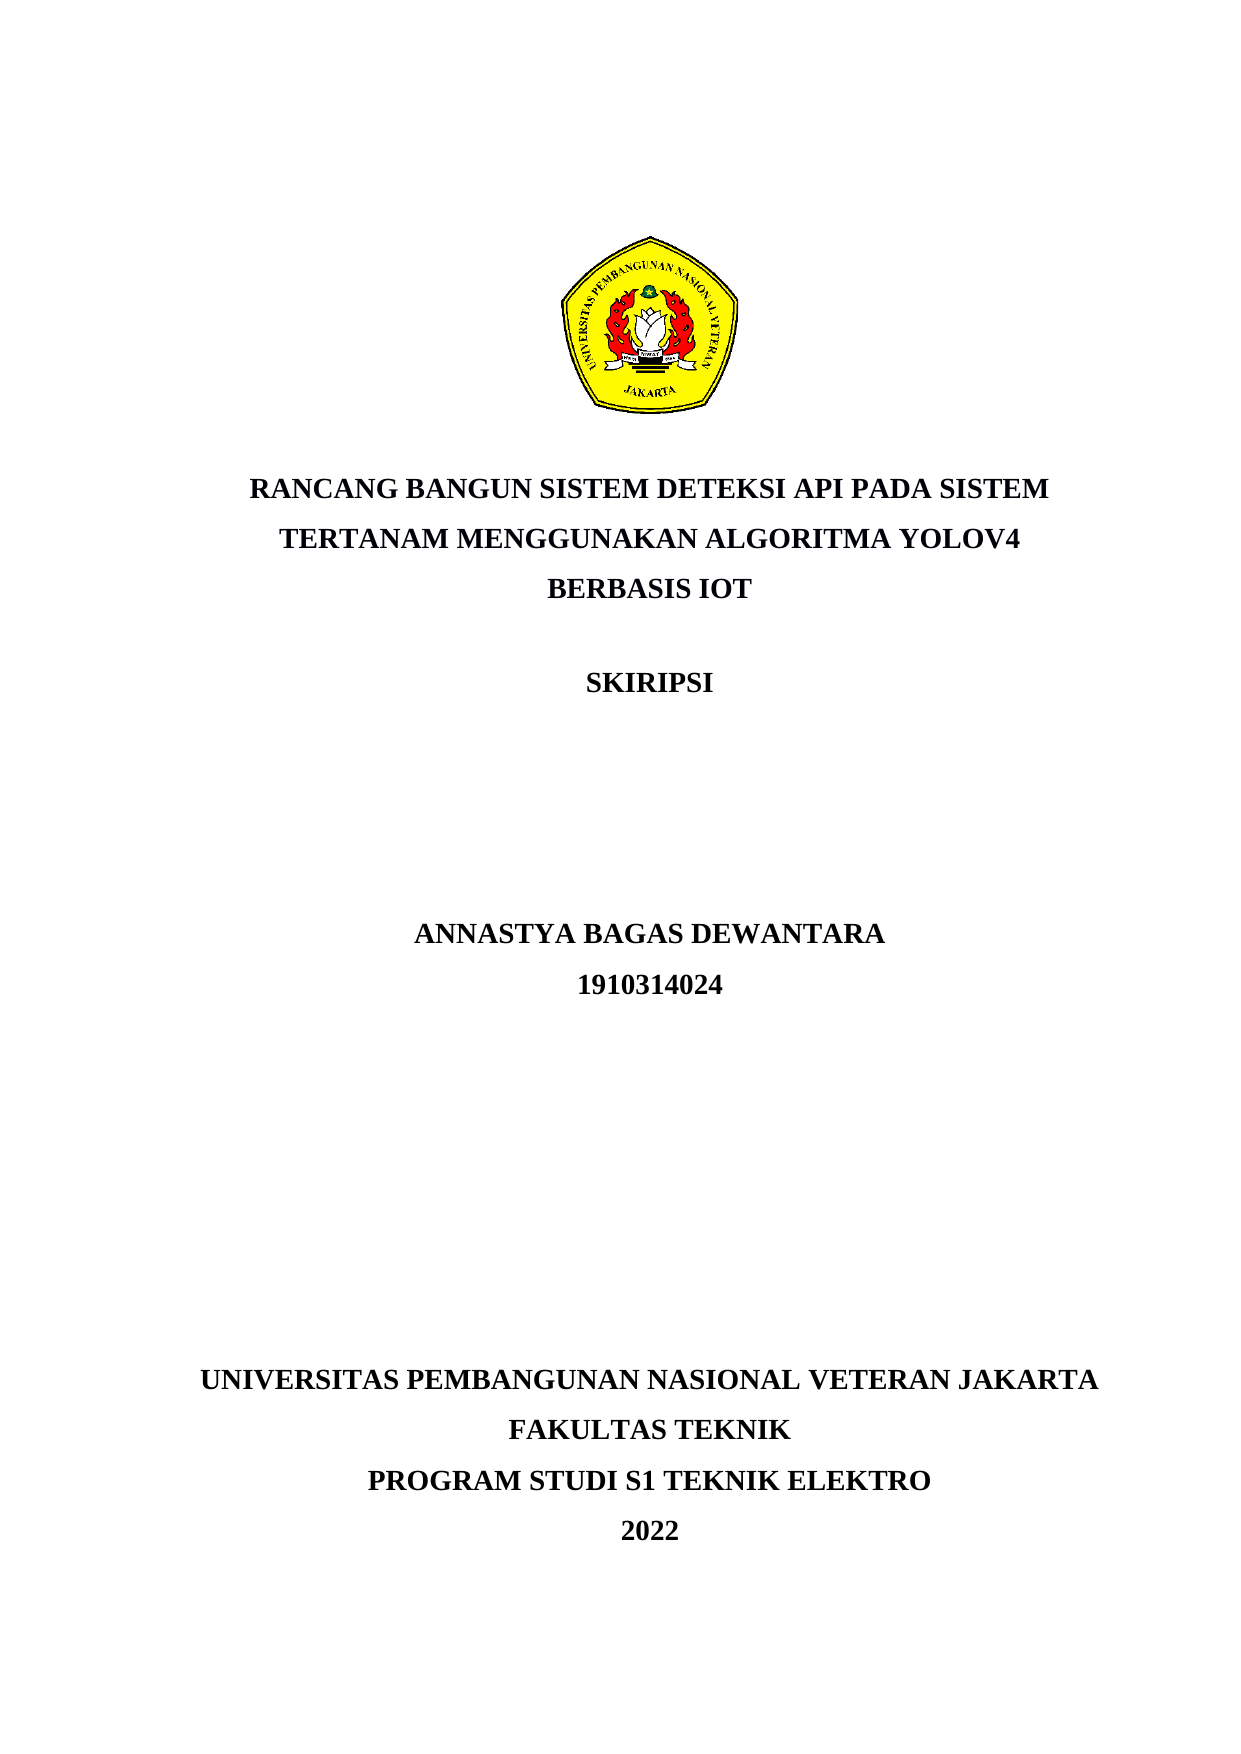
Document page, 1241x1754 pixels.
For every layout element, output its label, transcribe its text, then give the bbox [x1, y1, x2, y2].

text FAKULTAS TEKNIK [236, 1412, 1063, 1446]
text PROGRAM STUDI S1 TEKNIK ELEKTRO [236, 1463, 1063, 1496]
text SKIRIPSI [236, 665, 1063, 698]
text 2022 [236, 1513, 1063, 1547]
text RANCANG BANGUN SISTEM DETEKSI API PADA SISTEM TERTANAM MENGGUNAKAN ALGORITMA YOLOV4 BERBASIS IOT [236, 471, 1063, 605]
text 1910314024 [236, 967, 1063, 1000]
text UNIVERSITAS PEMBANGUNAN NASIONAL VETERAN JAKARTA [198, 1362, 1101, 1396]
text ANNASTYA BAGAS DEWANTARA [236, 917, 1063, 950]
picture [561, 236, 739, 414]
